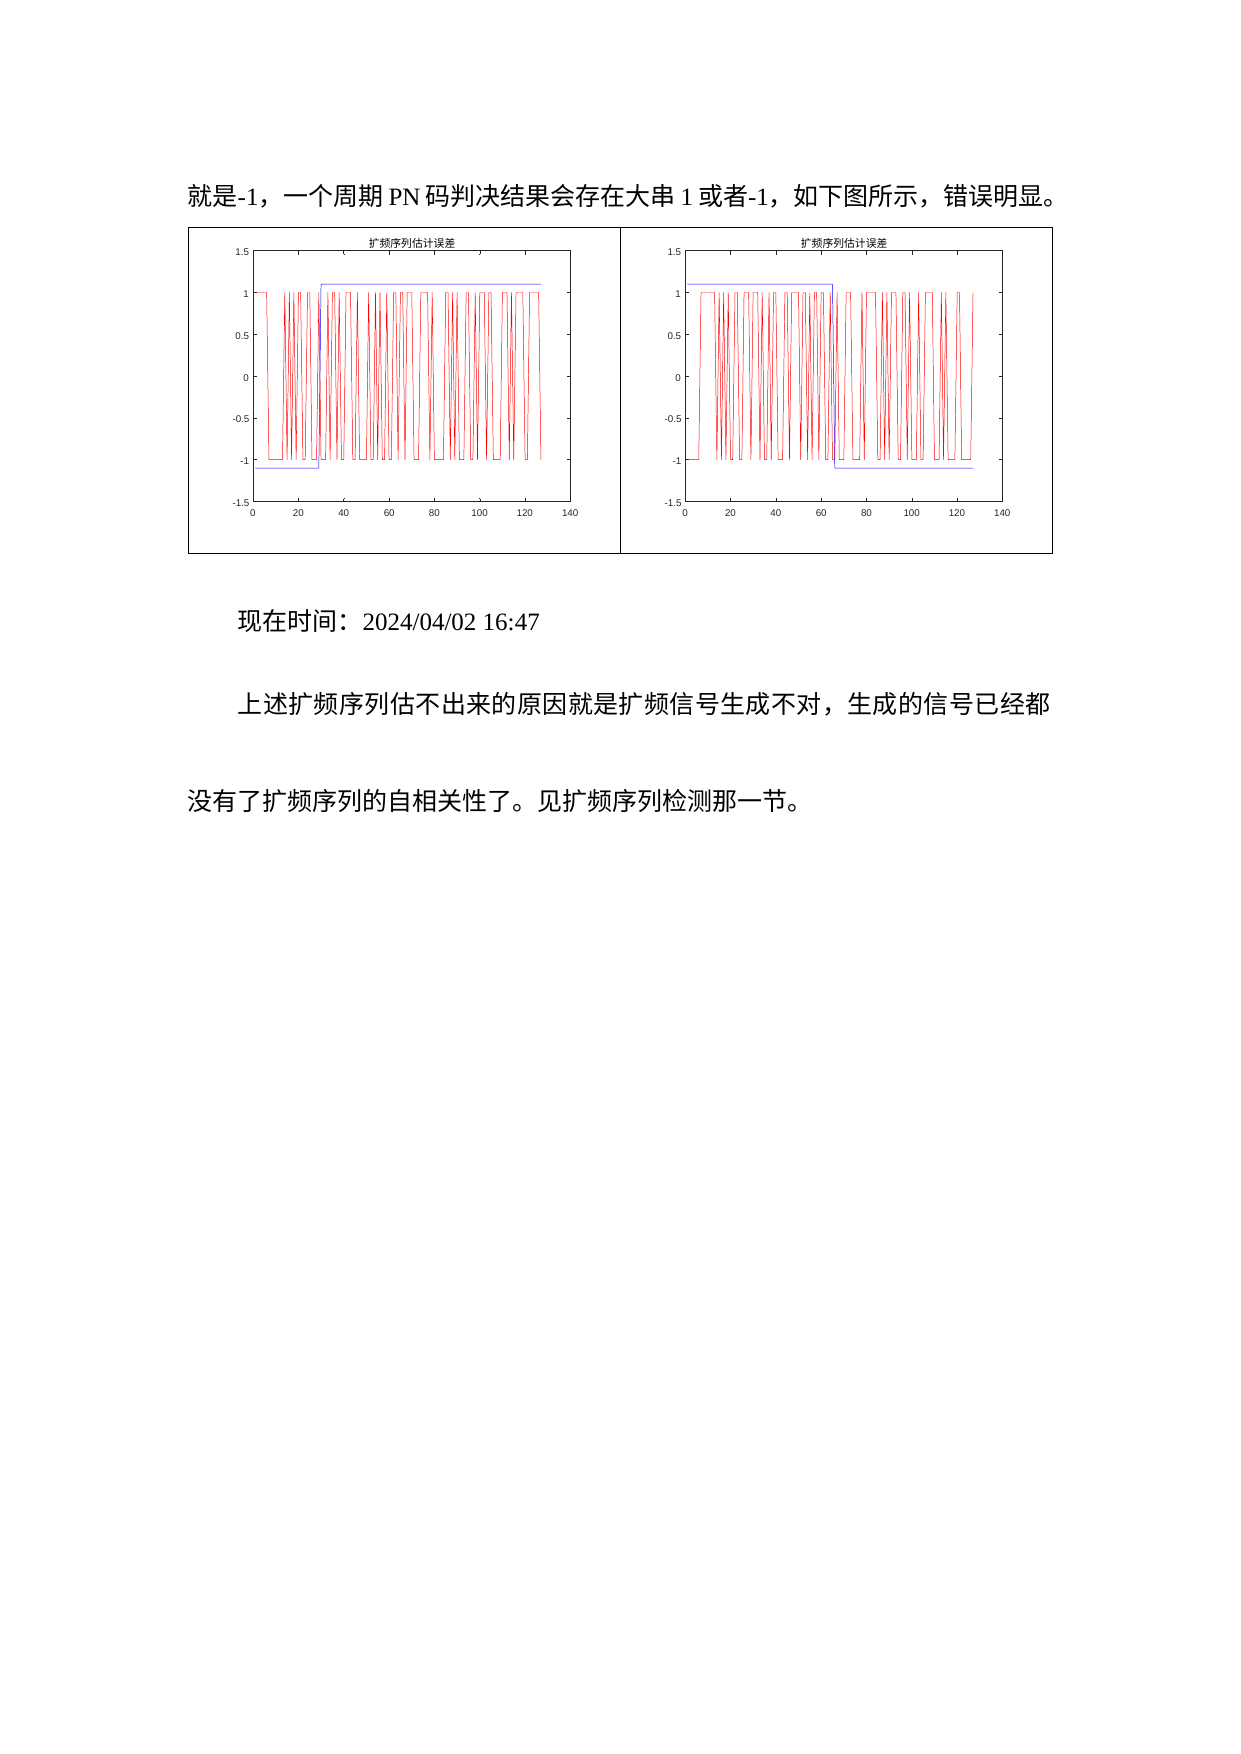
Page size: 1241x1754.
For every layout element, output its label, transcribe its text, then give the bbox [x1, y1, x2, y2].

table_header [189, 228, 620, 553]
text 上述扩频序列估不出来的原因就是扩频信号生成不对，生成的信号已经都没有了扩频序列的自相关性了。见扩频序列检测那一节。 [187, 670, 1053, 832]
text 现在时间：2024/04/02 16:47 [187, 587, 1053, 652]
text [187, 162, 1053, 227]
table_header [621, 228, 1052, 553]
